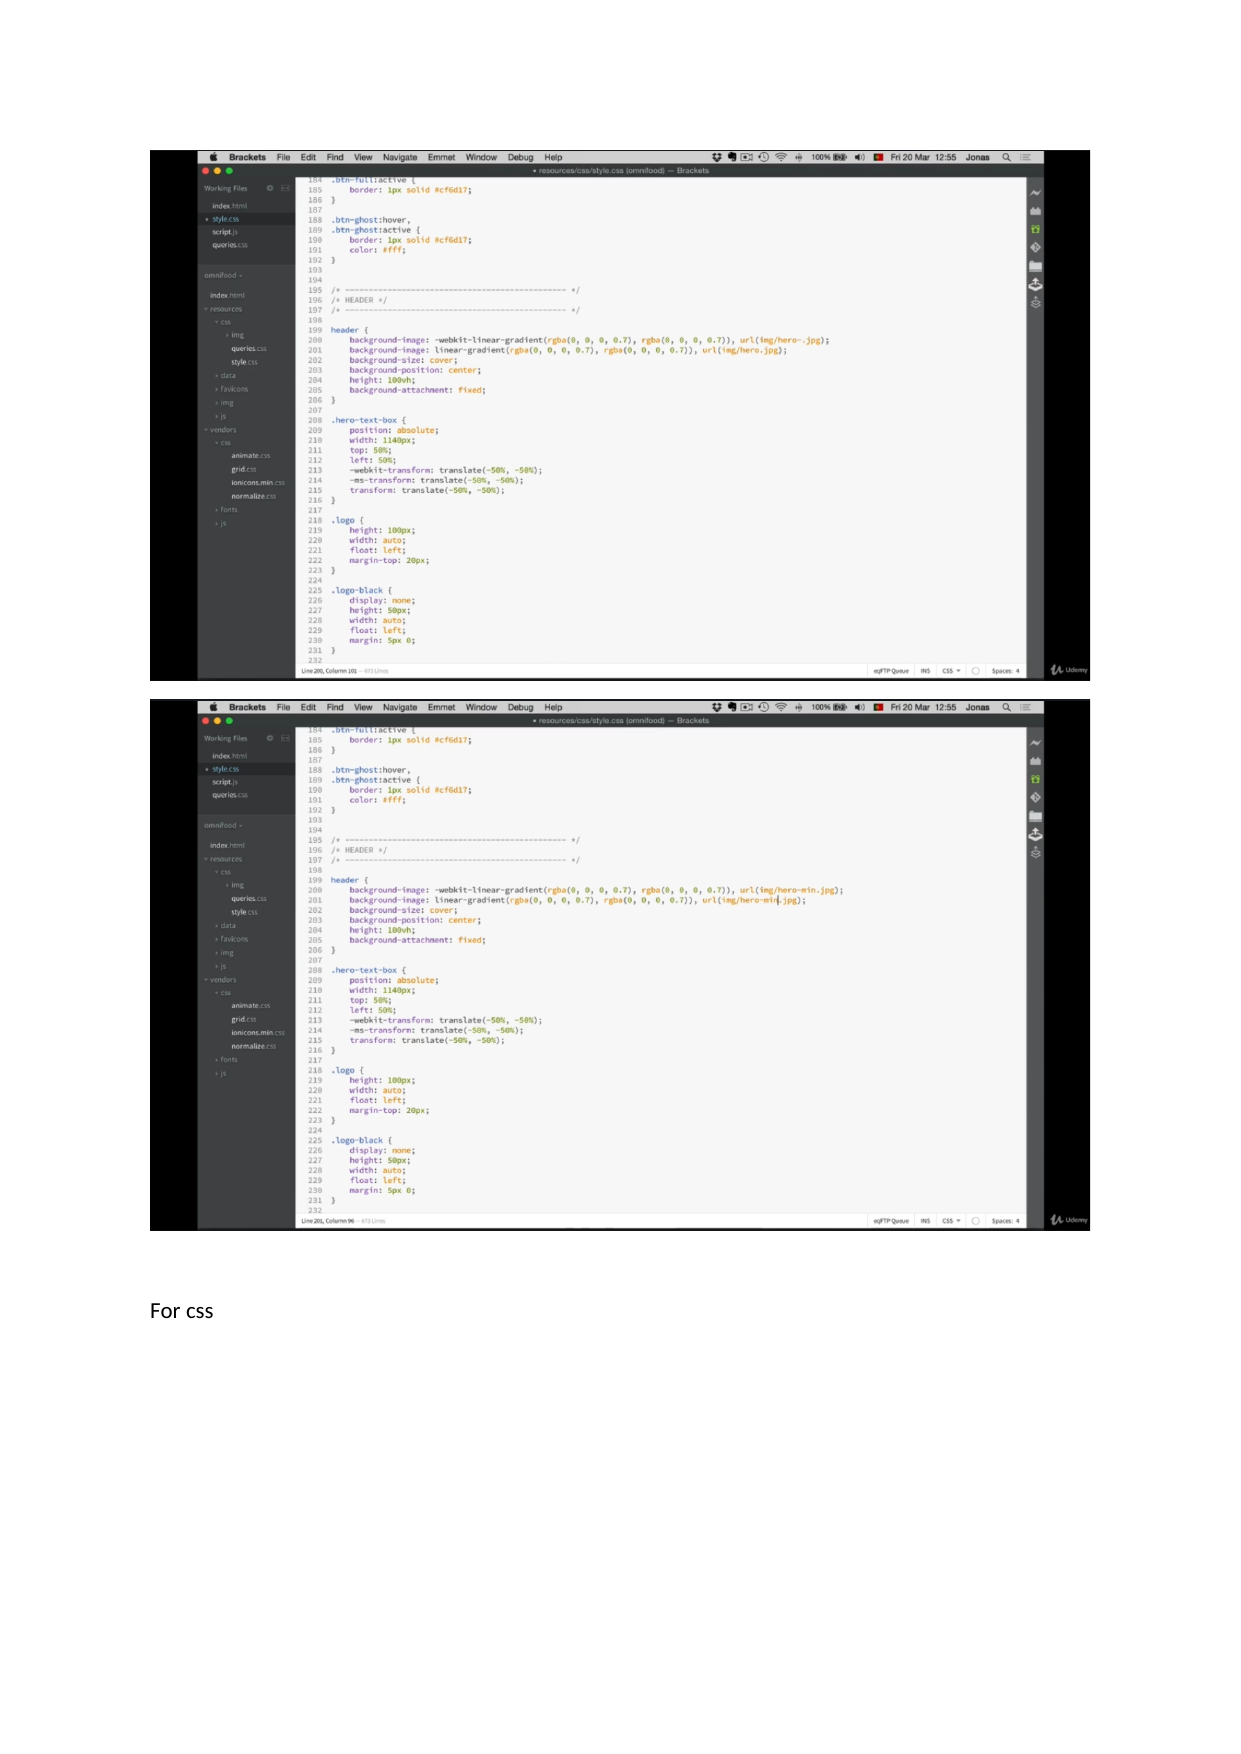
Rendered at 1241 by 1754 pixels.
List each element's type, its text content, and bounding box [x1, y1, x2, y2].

picture [150, 699, 1091, 1231]
picture [150, 150, 1091, 681]
text For css [150, 1296, 1090, 1324]
